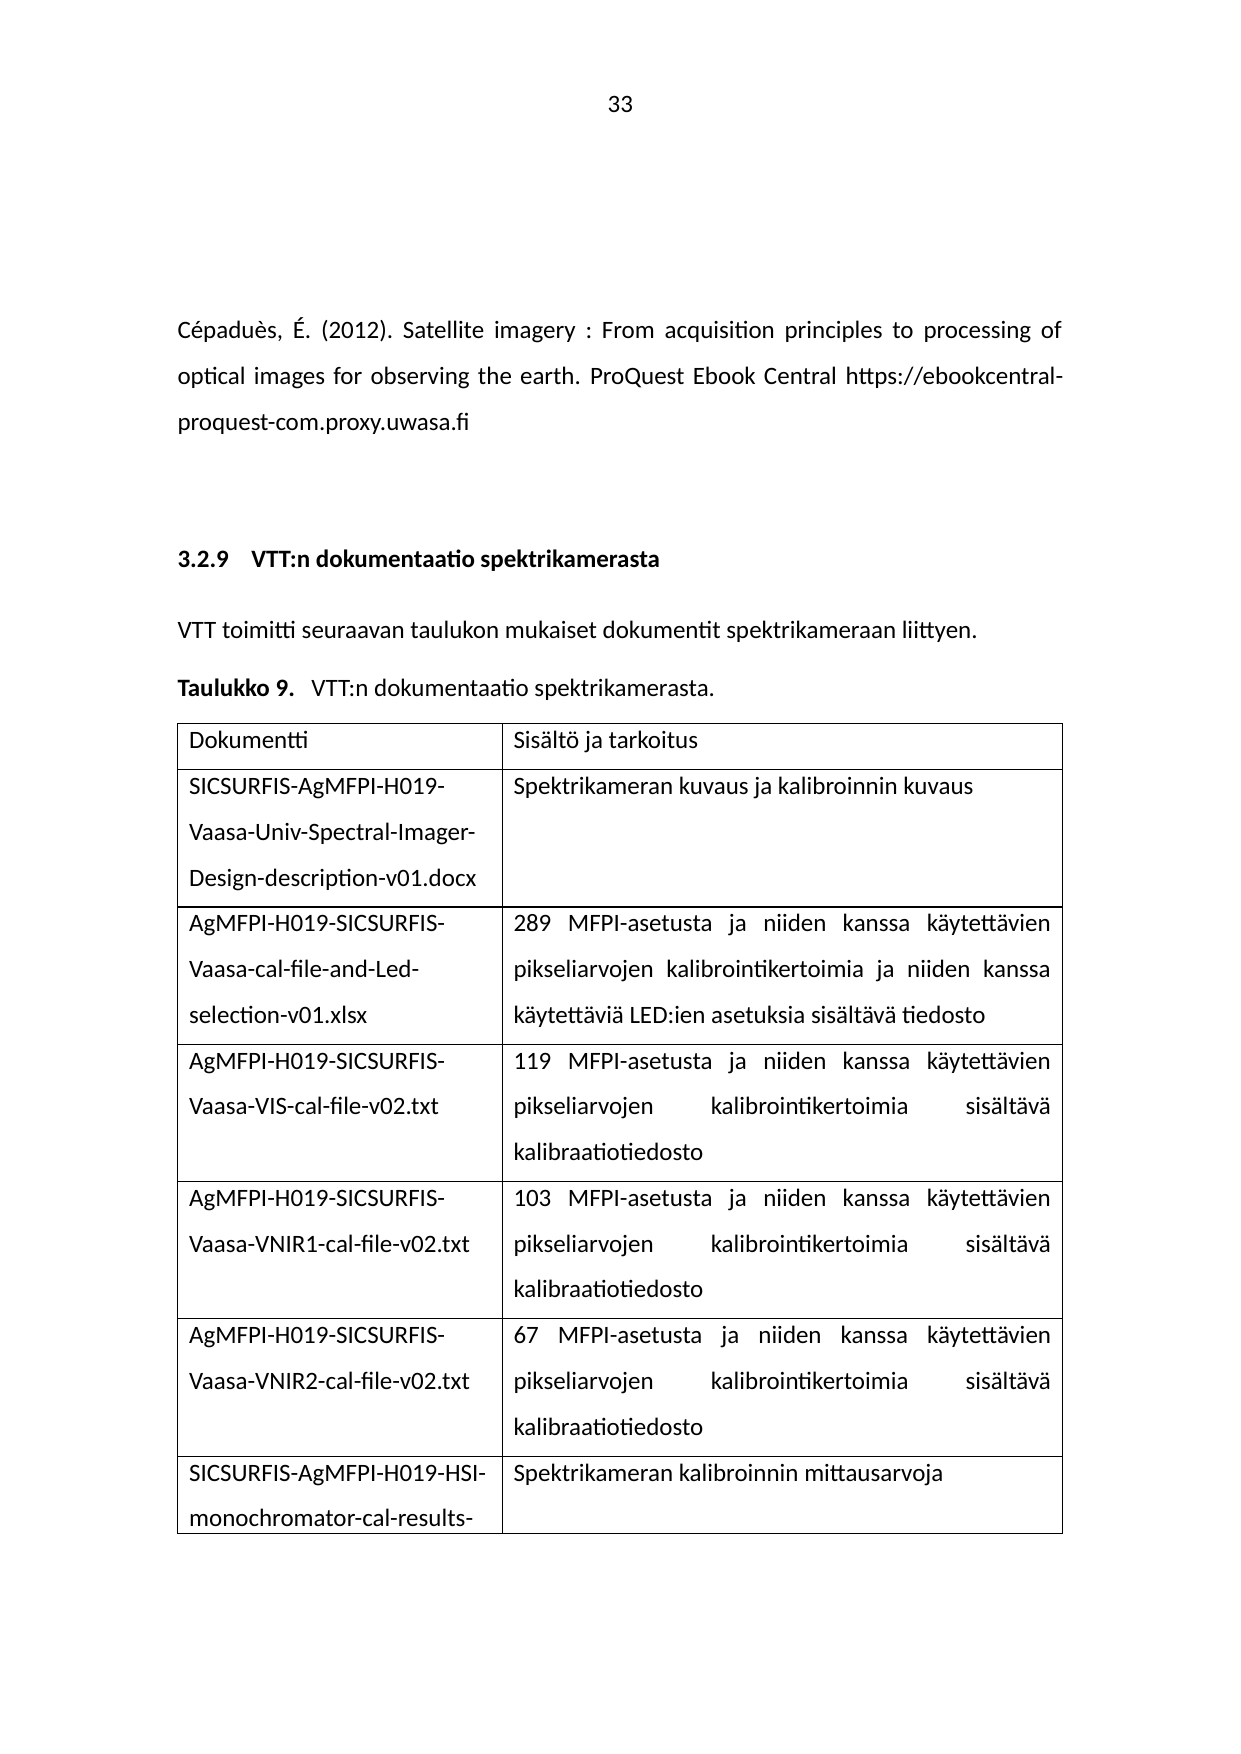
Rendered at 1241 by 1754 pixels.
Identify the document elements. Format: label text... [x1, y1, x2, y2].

text Cépaduès, É. (2012). Satellite imagery : From acquisition principles to processing of optical images for observing the earth. ProQuest Ebook Central https://ebookcentral-proquest-com.proxy.uwasa.fi [177, 314, 1063, 436]
table_cell 103 MFPI-asetusta ja niiden kanssa käytettävien pikseliarvojen kalibrointikertoimia sisältävä kalibraatiotiedosto [503, 1182, 1062, 1318]
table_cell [503, 1457, 1062, 1533]
table_cell 289 MFPI-asetusta ja niiden kanssa käytettävien pikseliarvojen kalibrointikertoimia ja niiden kanssa käytettäviä LED:ien asetuksia sisältävä tiedosto [503, 908, 1062, 1044]
table_cell 119 MFPI-asetusta ja niiden kanssa käytettävien pikseliarvojen kalibrointikertoimia sisältävä kalibraatiotiedosto [503, 1045, 1062, 1181]
table_cell Spektrikameran kuvaus ja kalibroinnin kuvaus [503, 770, 1062, 906]
table_header Sisältö ja tarkoitus [503, 724, 1062, 769]
text Taulukko 9. VTT:n dokumentaatio spektrikamerasta. [177, 672, 1063, 702]
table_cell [178, 1457, 502, 1533]
text VTT toimitti seuraavan taulukon mukaiset dokumentit spektrikameraan liittyen. [177, 614, 1063, 644]
table_header Dokumentti [178, 724, 502, 769]
table_cell 67 MFPI-asetusta ja niiden kanssa käytettävien pikseliarvojen kalibrointikertoimia sisältävä kalibraatiotiedosto [503, 1319, 1062, 1456]
table_cell SICSURFIS-AgMFPI-H019-Vaasa-Univ-Spectral-Imager-Design-description-v01.docx [178, 770, 502, 906]
subtitle VTT:n dokumentaatio spektrikamerasta [177, 543, 1063, 573]
table_cell AgMFPI-H019-SICSURFIS-Vaasa-VNIR1-cal-file-v02.txt [178, 1182, 502, 1318]
table_cell AgMFPI-H019-SICSURFIS-Vaasa-VIS-cal-file-v02.txt [178, 1045, 502, 1181]
table_cell AgMFPI-H019-SICSURFIS-Vaasa-VNIR2-cal-file-v02.txt [178, 1319, 502, 1456]
table_cell AgMFPI-H019-SICSURFIS-Vaasa-cal-file-and-Led-selection-v01.xlsx [178, 908, 502, 1044]
